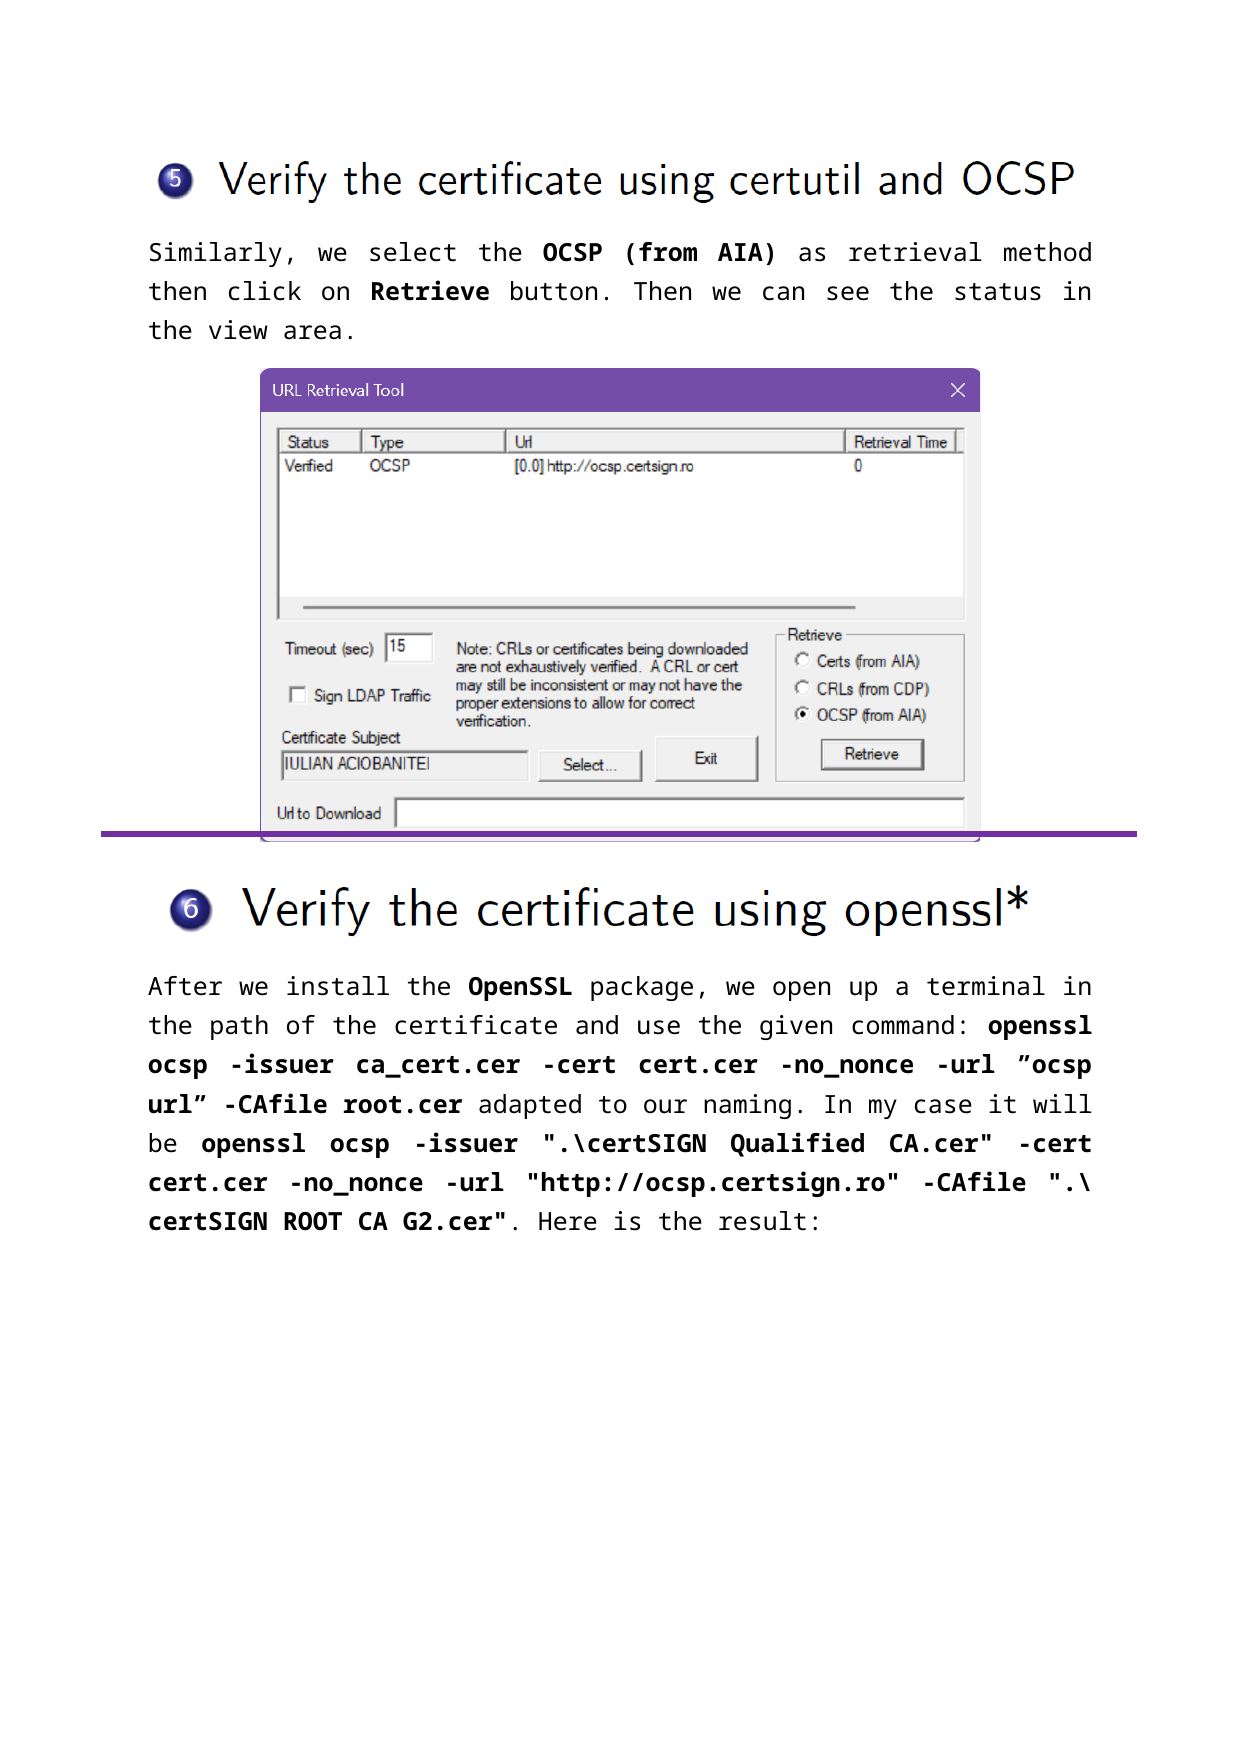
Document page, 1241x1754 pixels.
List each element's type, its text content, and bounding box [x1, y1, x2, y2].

picture [260, 837, 980, 842]
picture [147, 863, 1093, 947]
text After we install the OpenSSL package, we open up a terminal in the path of the certificate and use the given command: openssl ocsp -issuer ca_cert.cer -cert cert.cer -no_nonce -url ”ocsp url” -CAfile root.cer adapted to our naming. In my case it will be openssl ocsp -issuer ".\certSIGN Qualified CA.cer" -cert cert.cer -no_nonce -url "http://ocsp.certsign.ro" -CAfile ".\certSIGN ROOT CA G2.cer". Here is the result: [148, 969, 1093, 1238]
text Similarly, we select the OCSP (from AIA) as retrieval method then click on Retrieve button. Then we can see the status in the view area. [148, 234, 1093, 347]
picture [147, 147, 1093, 213]
picture [260, 368, 980, 831]
